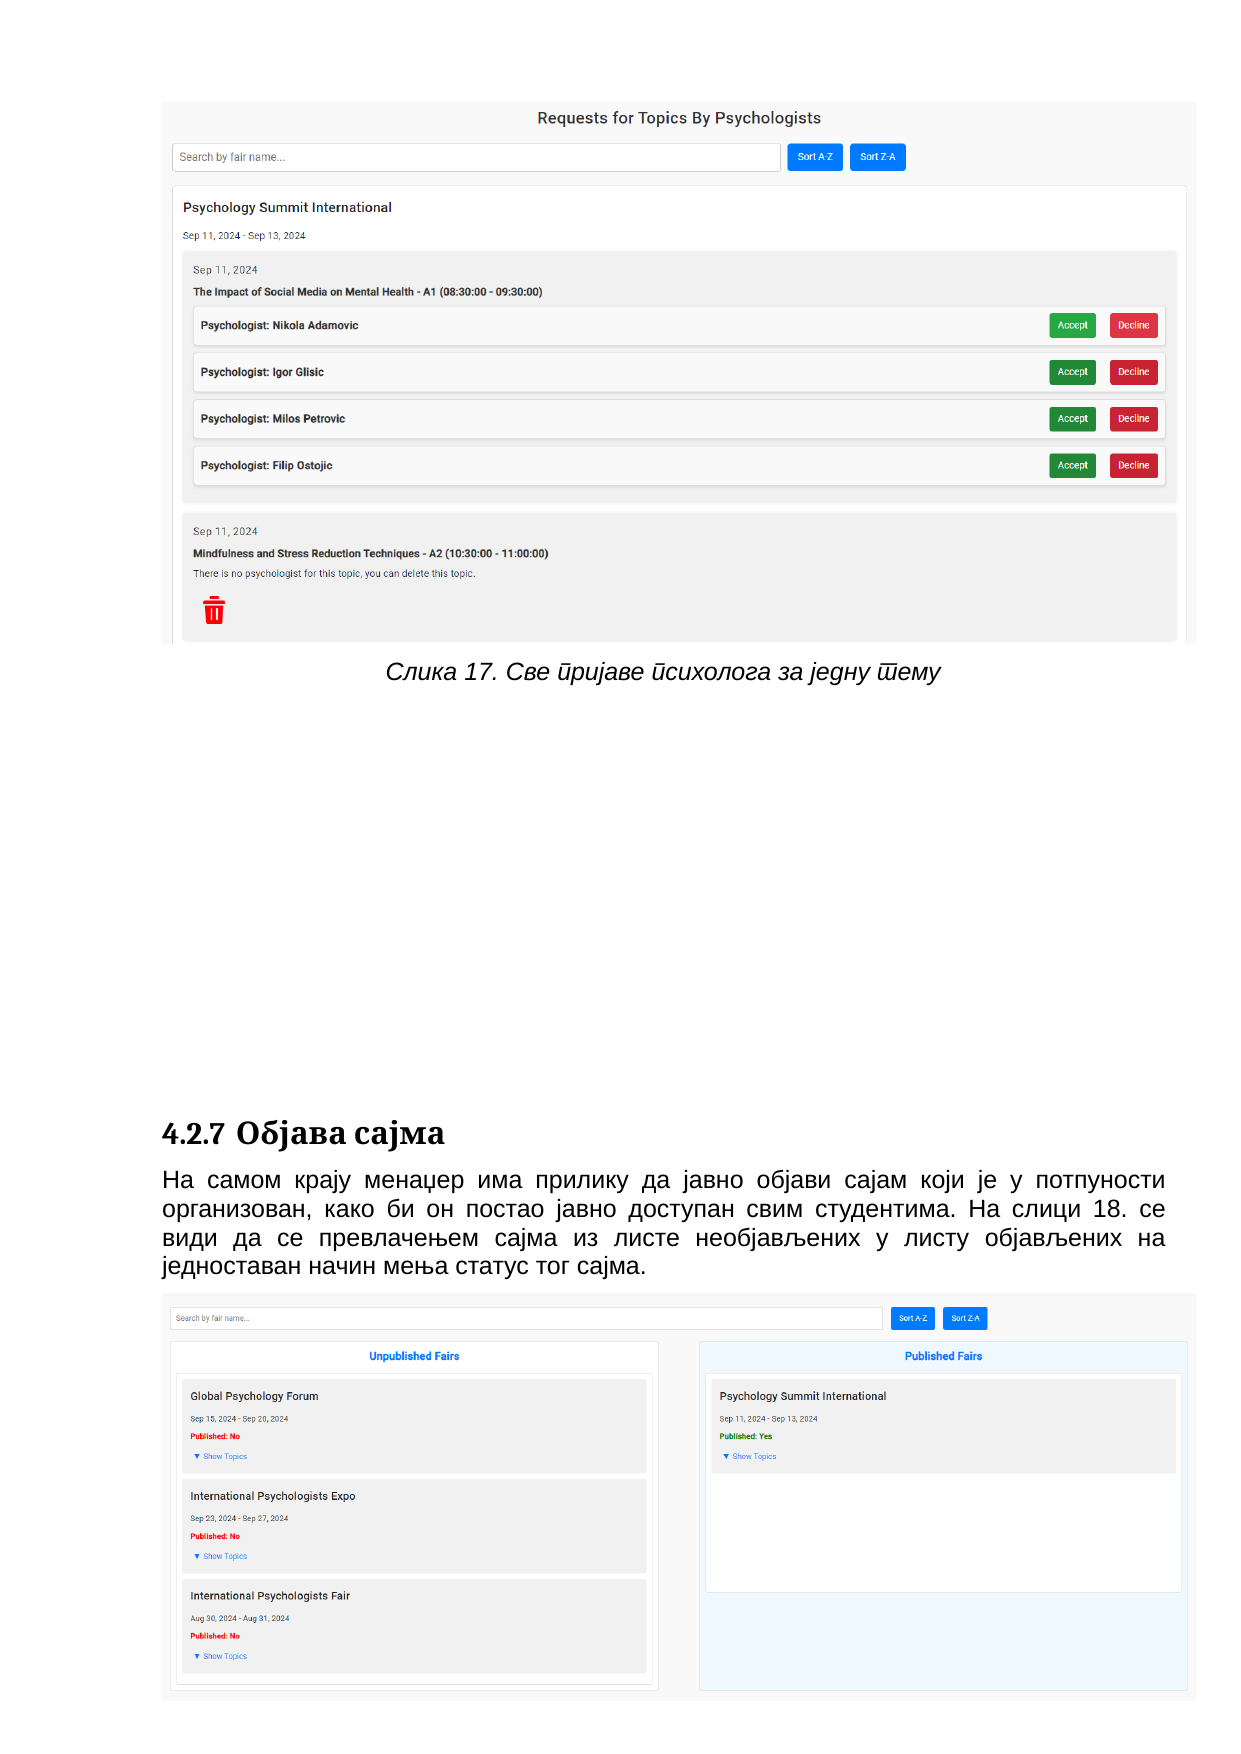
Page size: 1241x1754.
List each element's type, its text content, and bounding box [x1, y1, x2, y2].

picture [161, 1292, 1197, 1701]
text Слика 17. Све пријаве психолога за једну тему [162, 657, 1167, 685]
text На самом крају менаџер има прилику да јавно објави сајам који је у потпуности организован, како би он постао јавно доступан свим студентима. На слици 18. се види да се превлачењем сајма из листе необјављених у листу објављених на једноставан начин мења статус тог сајма. [162, 1165, 1167, 1280]
picture [161, 102, 1197, 644]
subtitle Објава сајма [162, 1117, 1167, 1152]
